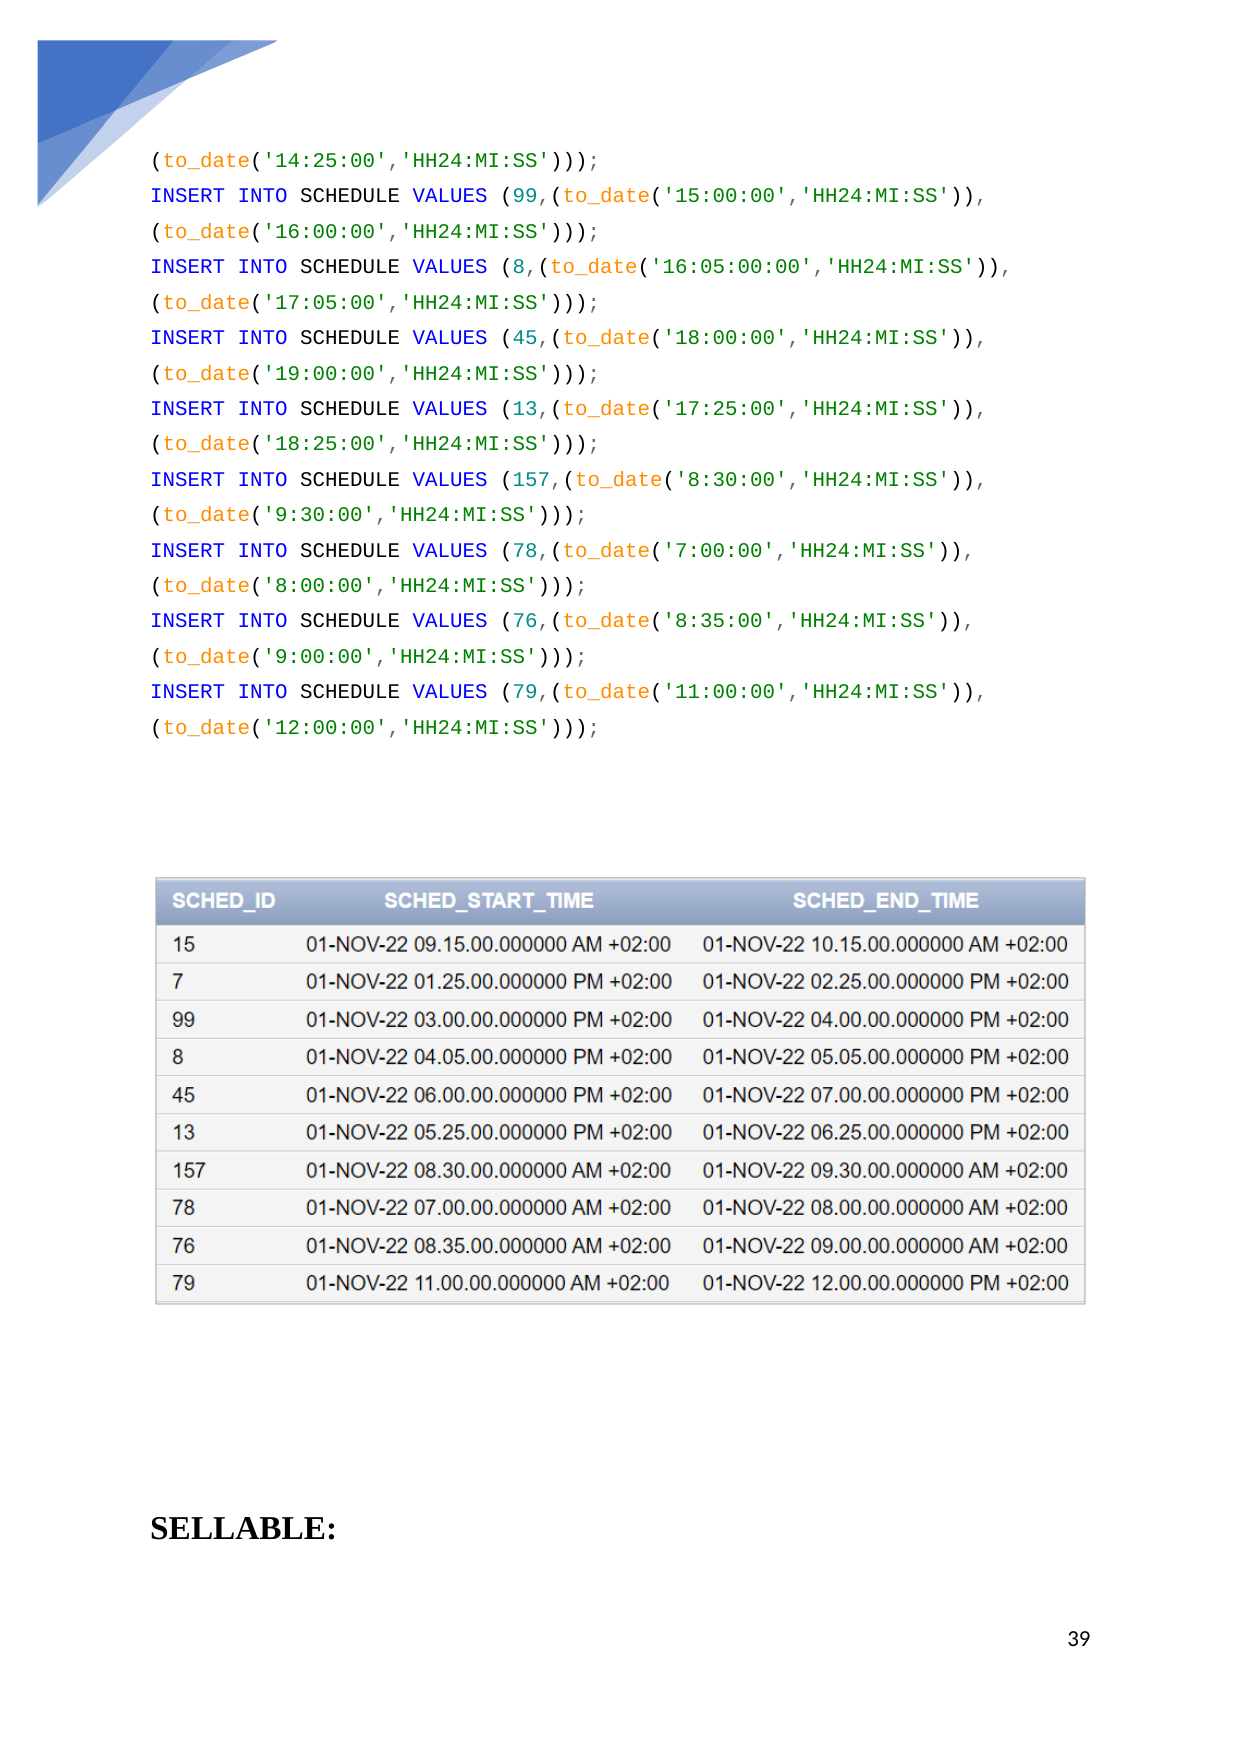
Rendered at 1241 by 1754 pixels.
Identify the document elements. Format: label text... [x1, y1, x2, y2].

picture [37, 40, 279, 209]
picture [150, 874, 1091, 1310]
subtitle SELLABLE: [150, 1508, 1090, 1546]
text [150, 150, 1090, 740]
